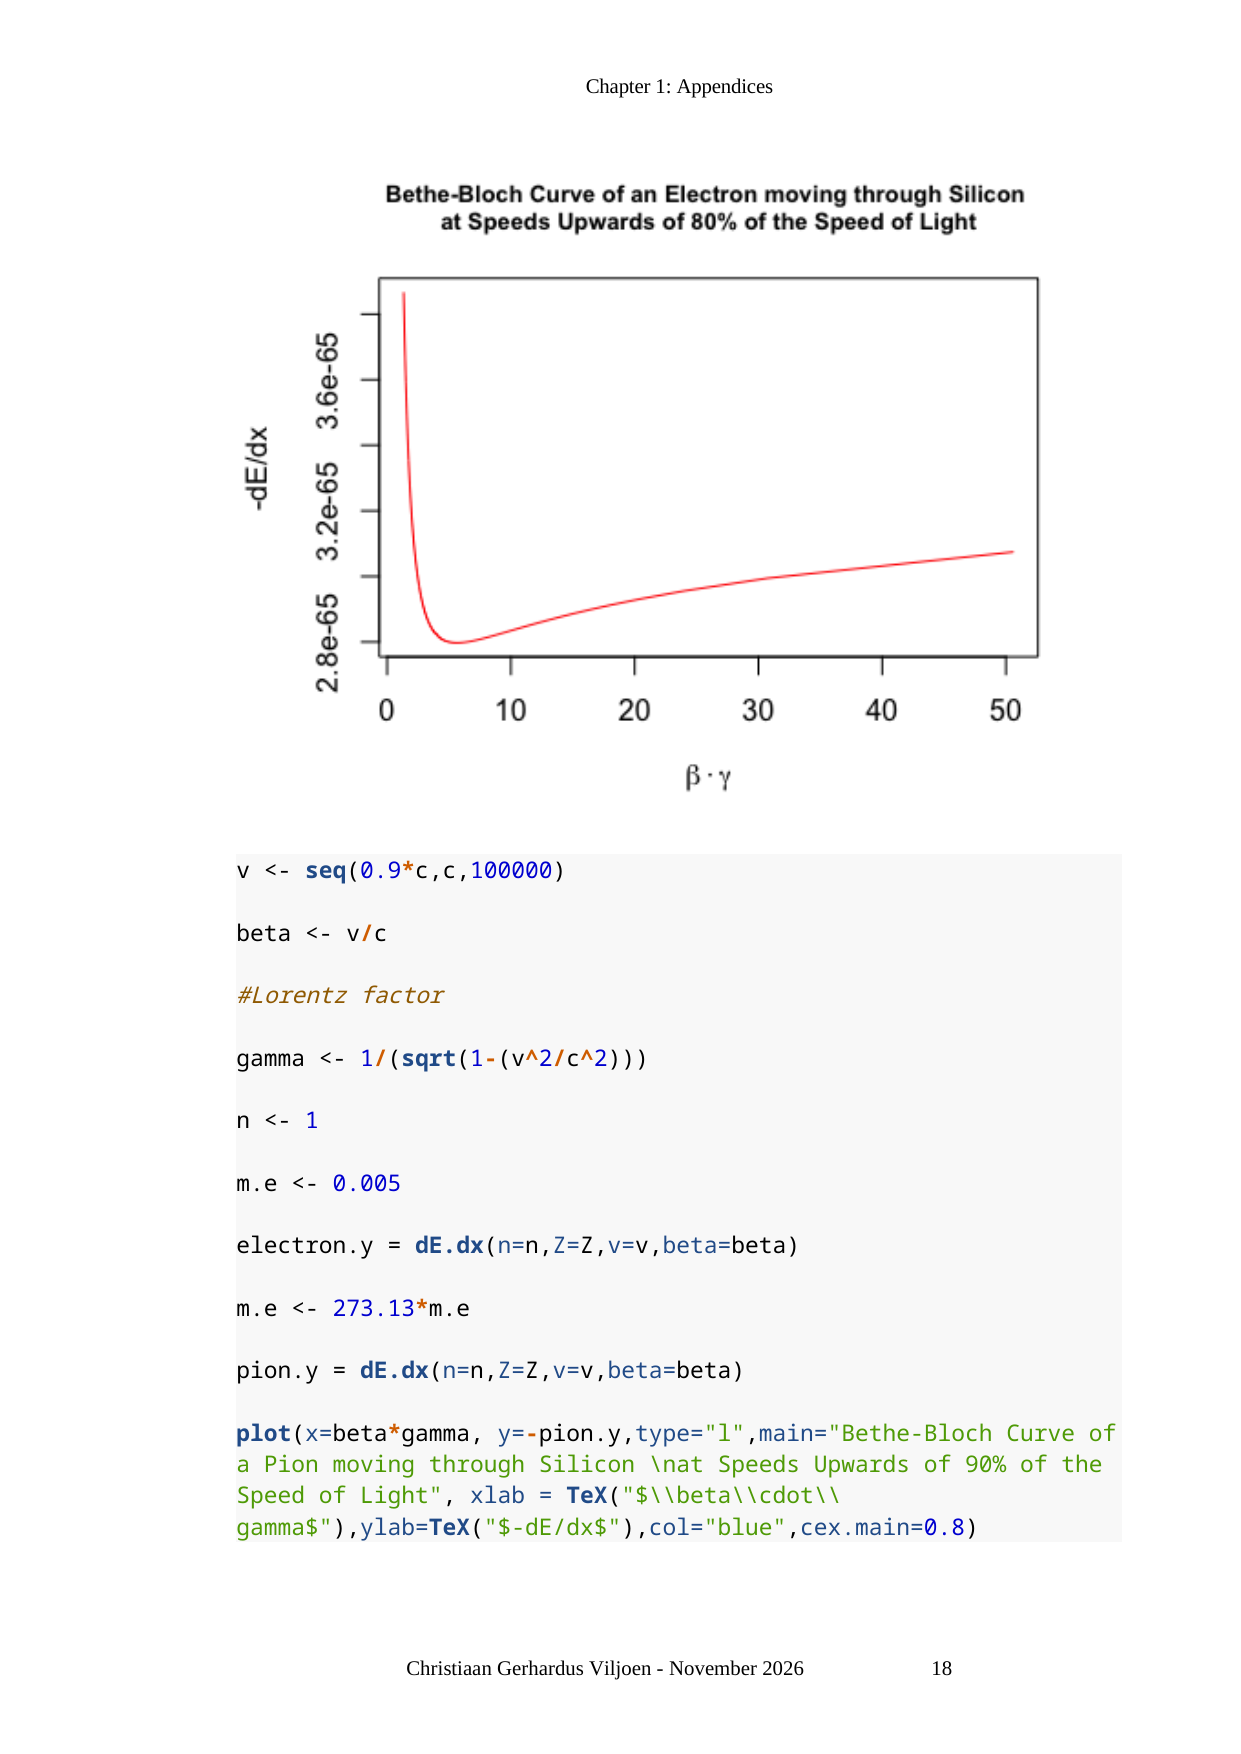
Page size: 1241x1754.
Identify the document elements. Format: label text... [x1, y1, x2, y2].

picture [236, 135, 1112, 836]
text v <- seq(0.9*c,c,100000) beta <- v/c #Lorentz factor gamma <- 1/(sqrt(1-(v^2/c^2))) n <- 1 m.e <- 0.005 electron.y = dE.dx(n=n,Z=Z,v=v,beta=beta) m.e <- 273.13*m.e pion.y = dE.dx(n=n,Z=Z,v=v,beta=beta) plot(x=beta*gamma, y=-pion.y,type="l",main="Bethe-Bloch Curve of a Pion moving through Silicon \nat Speeds Upwards of 90% of the Speed of Light", xlab = TeX("$\\beta\\cdot\\gamma$"),ylab=TeX("$-dE/dx$"),col="blue",cex.main=0.8) [236, 854, 1122, 1542]
